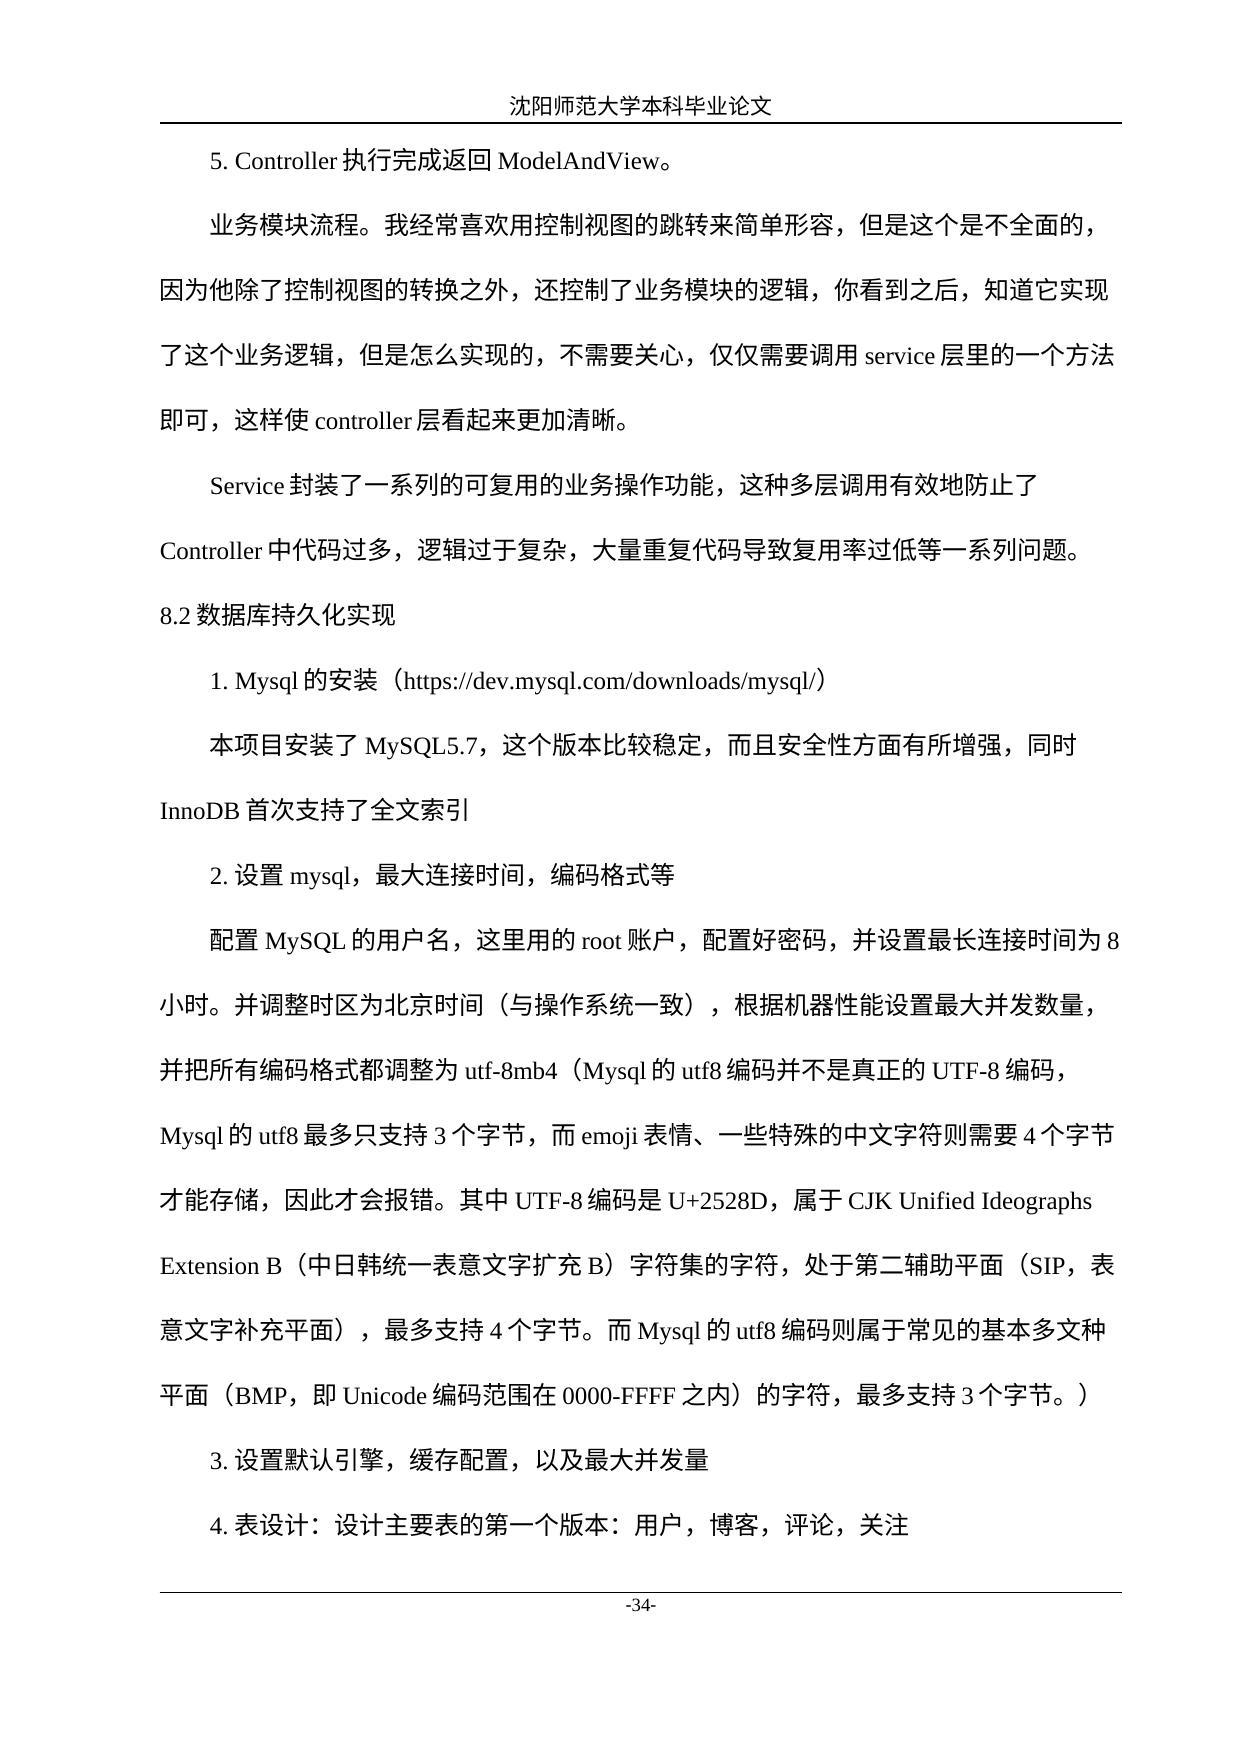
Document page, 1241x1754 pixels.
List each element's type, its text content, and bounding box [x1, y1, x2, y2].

text 本项目安装了MySQL5.7，这个版本比较稳定，而且安全性方面有所增强，同时InnoDB首次支持了全文索引 [159, 711, 1122, 841]
text 1. Mysql的安装（https://dev.mysql.com/downloads/mysql/） [159, 646, 1122, 711]
text 5. Controller执行完成返回ModelAndView。 [159, 126, 1122, 191]
subtitle 8.2数据库持久化实现 [159, 581, 1122, 646]
text 4. 表设计：设计主要表的第一个版本：用户，博客，评论，关注 [159, 1491, 1122, 1556]
text Service封装了一系列的可复用的业务操作功能，这种多层调用有效地防止了Controller中代码过多，逻辑过于复杂，大量重复代码导致复用率过低等一系列问题。 [159, 451, 1122, 581]
text 配置MySQL的用户名，这里用的root账户，配置好密码，并设置最长连接时间为8小时。并调整时区为北京时间（与操作系统一致），根据机器性能设置最大并发数量，并把所有编码格式都调整为utf-8mb4（Mysql的utf8编码并不是真正的UTF-8编码，Mysql的utf8最多只支持3个字节，而emoji表情、一些特殊的中文字符则需要4个字节才能存储，因此才会报错。其中UTF-8编码是U+2528D，属于CJK Unified Ideographs Extension B（中日韩统一表意文字扩充B）字符集的字符，处于第二辅助平面（SIP，表意文字补充平面），最多支持4个字节。而Mysql的utf8编码则属于常见的基本多文种平面（BMP，即Unicode编码范围在0000-FFFF之内）的字符，最多支持3个字节。） [159, 906, 1122, 1426]
text 2. 设置mysql，最大连接时间，编码格式等 [159, 841, 1122, 906]
text 3. 设置默认引擎，缓存配置，以及最大并发量 [159, 1426, 1122, 1491]
text 业务模块流程。我经常喜欢用控制视图的跳转来简单形容，但是这个是不全面的，因为他除了控制视图的转换之外，还控制了业务模块的逻辑，你看到之后，知道它实现了这个业务逻辑，但是怎么实现的，不需要关心，仅仅需要调用service层里的一个方法即可，这样使controller层看起来更加清晰。 [159, 191, 1122, 451]
